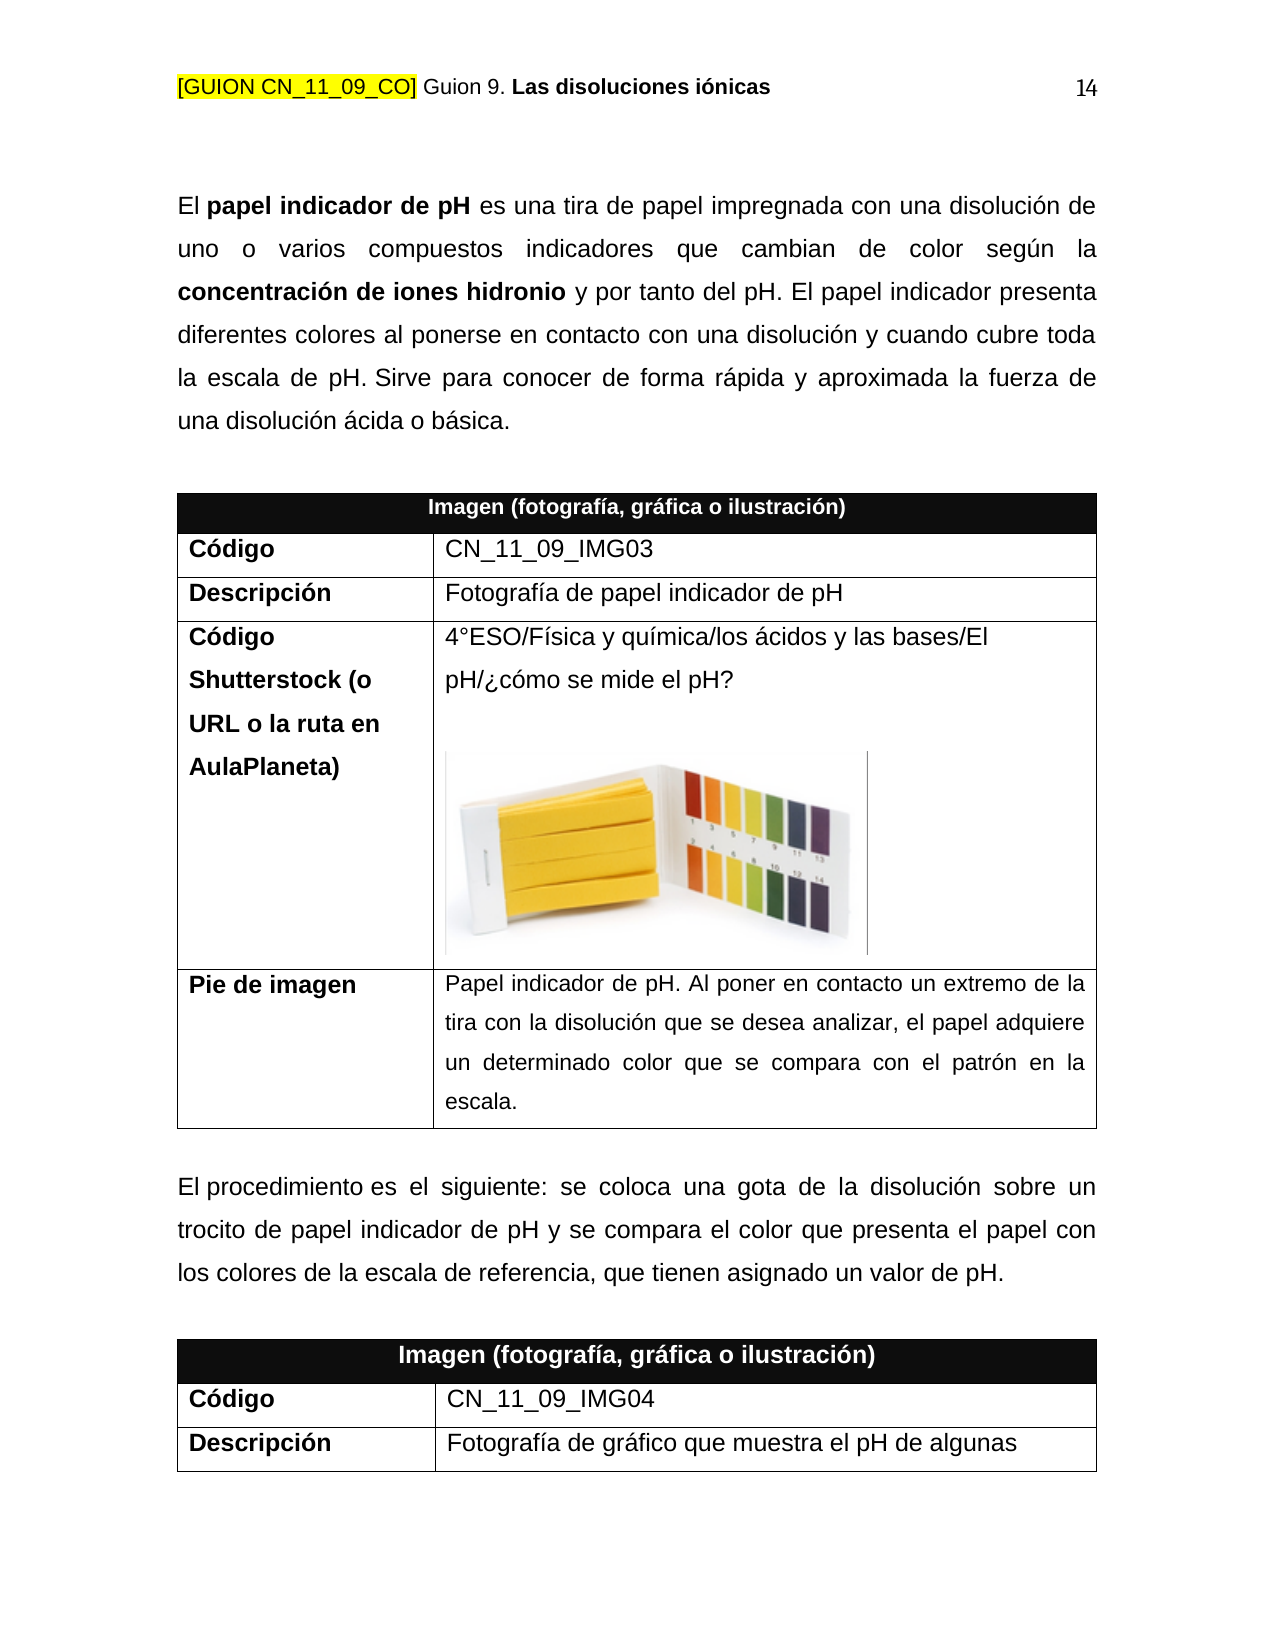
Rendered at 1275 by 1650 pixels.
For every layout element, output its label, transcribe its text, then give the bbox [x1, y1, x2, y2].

text El papel indicador de pH es una tira de papel impregnada con una disolución de uno o varios compuestos indicadores que cambian de color según la concentración de iones hidronio y por tanto del pH. El papel indicador presenta diferentes colores al ponerse en contacto con una disolución y cuando cubre toda la escala de pH. Sirve para conocer de forma rápida y aproximada la fuerza de una disolución ácida o básica. [177, 191, 1098, 435]
table_header Imagen (fotografía, gráfica o ilustración) [178, 1340, 1096, 1383]
table_cell Código Shutterstock (o URL o la ruta en AulaPlaneta) [178, 622, 433, 968]
table_cell CN_11_09_IMG04 [436, 1384, 1096, 1427]
table_cell Código [178, 1384, 435, 1427]
table_header Imagen (fotografía, gráfica o ilustración) [178, 494, 1096, 533]
table_cell Descripción [178, 1428, 435, 1471]
table_cell 4°ESO/Física y química/los ácidos y las bases/El pH/¿cómo se mide el pH? [434, 622, 1096, 968]
table_cell CN_11_09_IMG03 [434, 534, 1096, 577]
table_cell Código [178, 534, 433, 577]
table_cell Fotografía de papel indicador de pH [434, 578, 1096, 621]
table_cell Descripción [178, 578, 433, 621]
table_cell Papel indicador de pH. Al poner en contacto un extremo de la tira con la disolución que se desea analizar, el papel adquiere un determinado color que se compara con el patrón en la escala. [434, 970, 1096, 1127]
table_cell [436, 1428, 1096, 1471]
picture [445, 751, 868, 955]
table_cell Pie de imagen [178, 970, 433, 1127]
text El procedimiento es el siguiente: se coloca una gota de la disolución sobre un trocito de papel indicador de pH y se compara el color que presenta el papel con los colores de la escala de referencia, que tienen asignado un valor de pH. [177, 1172, 1098, 1287]
